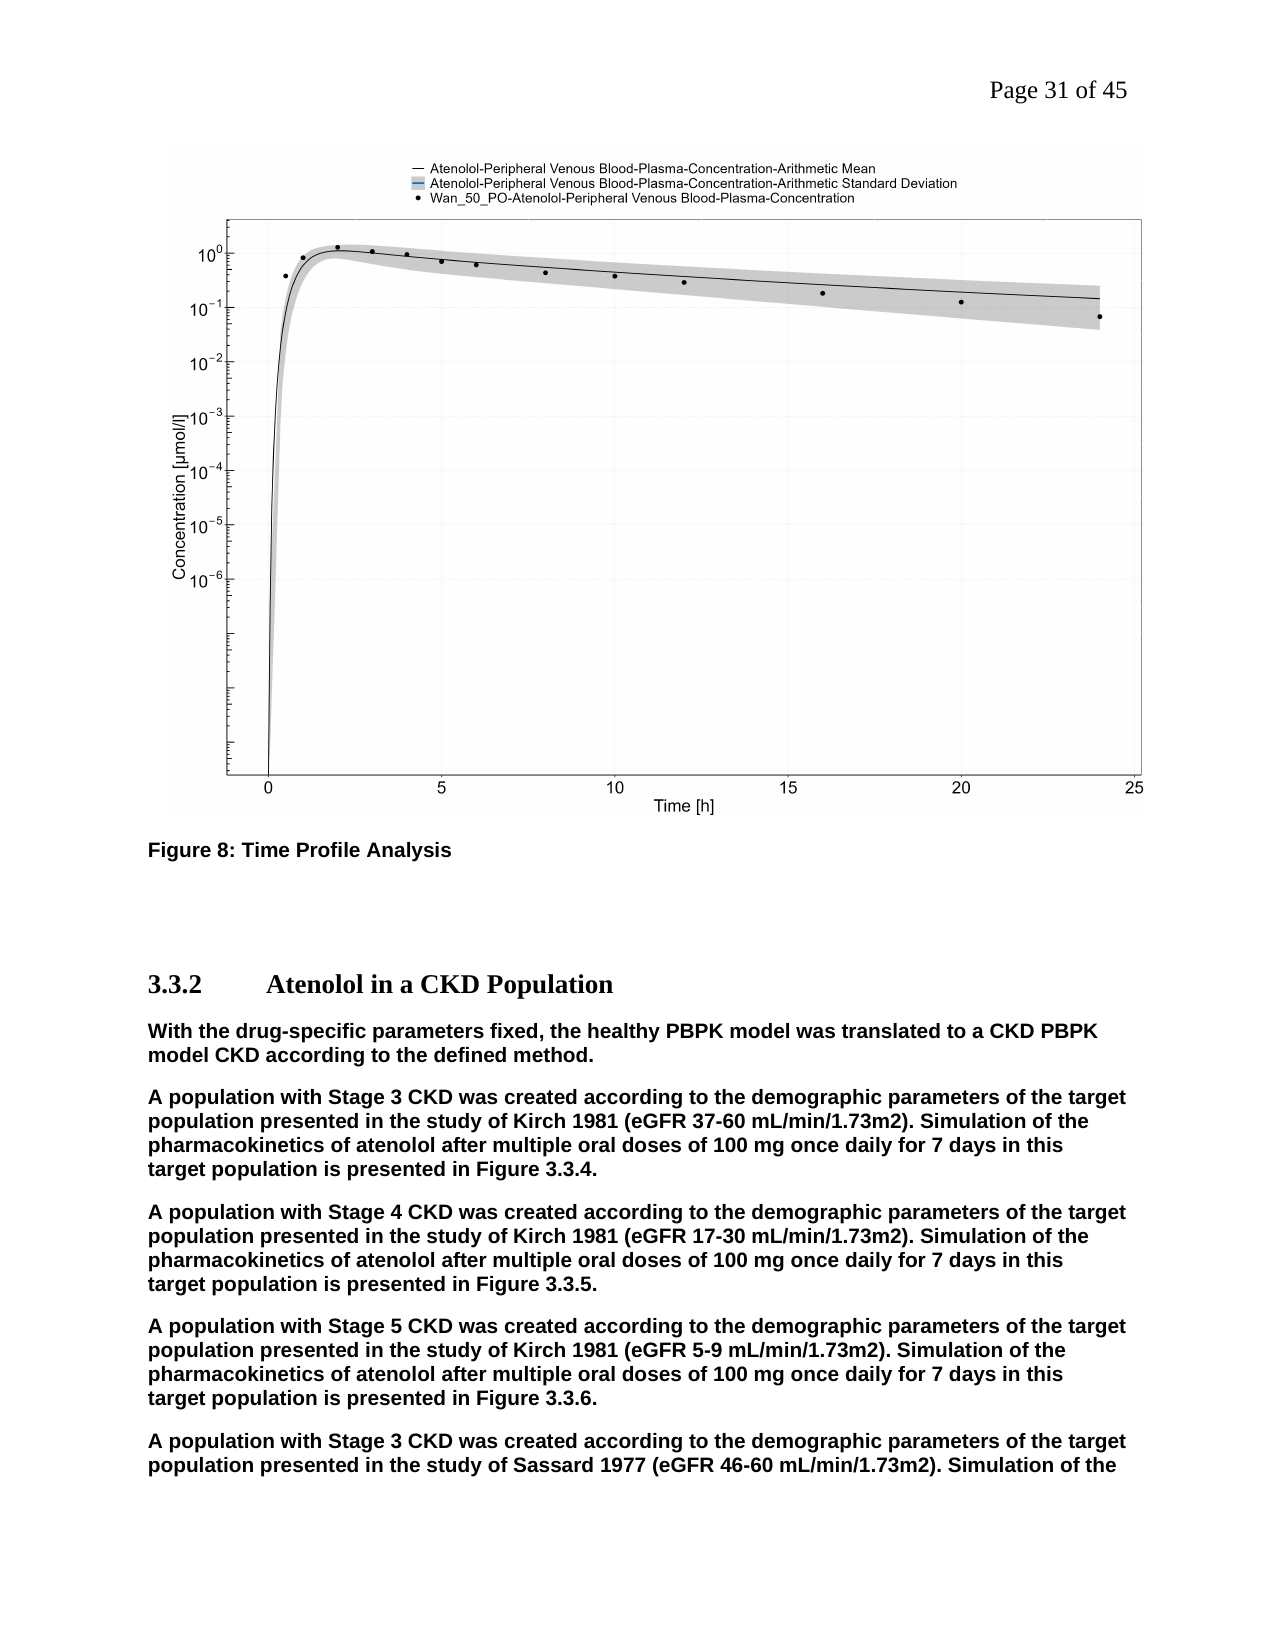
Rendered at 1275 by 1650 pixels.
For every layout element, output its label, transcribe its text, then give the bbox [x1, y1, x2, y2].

text A population with Stage 4 CKD was created according to the demographic parameters of the target population presented in the study of Kirch 1981 (eGFR 17-30 mL/min/1.73m2). Simulation of the pharmacokinetics of atenolol after multiple oral doses of 100 mg once daily for 7 days in this target population is presented in Figure 3.3.5. [148, 1200, 1127, 1296]
text With the drug-specific parameters fixed, the healthy PBPK model was translated to a CKD PBPK model CKD according to the defined method. [148, 1018, 1127, 1066]
text A population with Stage 3 CKD was created according to the demographic parameters of the target population presented in the study of Kirch 1981 (eGFR 37-60 mL/min/1.73m2). Simulation of the pharmacokinetics of atenolol after multiple oral doses of 100 mg once daily for 7 days in this target population is presented in Figure 3.3.4. [148, 1085, 1127, 1181]
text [148, 1429, 1127, 1477]
subtitle Atenolol in a CKD Population [148, 968, 1127, 1000]
picture [166, 147, 1146, 818]
text Figure 8: Time Profile Analysis [148, 838, 1127, 862]
text A population with Stage 5 CKD was created according to the demographic parameters of the target population presented in the study of Kirch 1981 (eGFR 5-9 mL/min/1.73m2). Simulation of the pharmacokinetics of atenolol after multiple oral doses of 100 mg once daily for 7 days in this target population is presented in Figure 3.3.6. [148, 1314, 1127, 1410]
